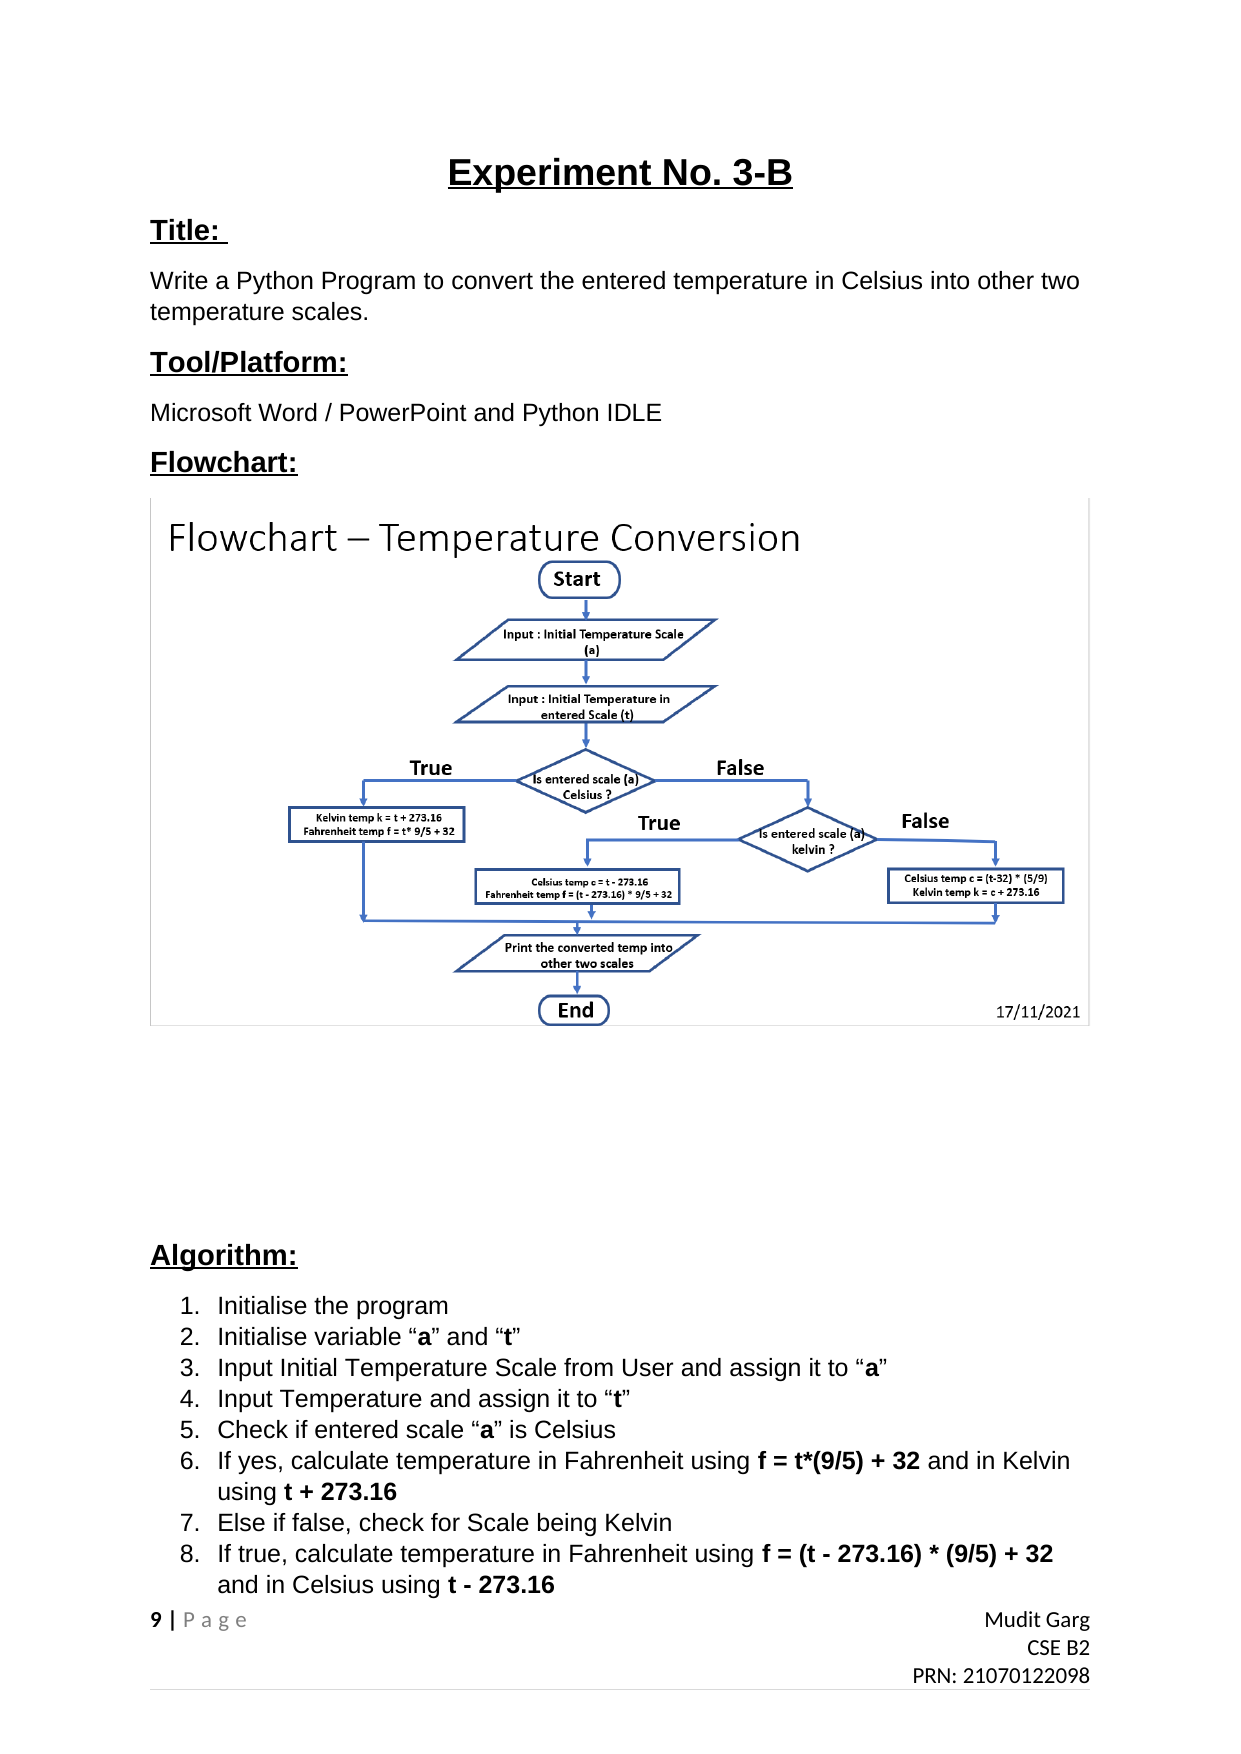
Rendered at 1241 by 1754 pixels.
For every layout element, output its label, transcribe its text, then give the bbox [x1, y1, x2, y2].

list Check if entered scale “a” is Celsius [179, 1415, 1090, 1443]
list Input Initial Temperature Scale from User and assign it to “a” [179, 1353, 1090, 1381]
text Write a Python Program to convert the entered temperature in Celsius into other two temperature scales. [150, 266, 1090, 326]
list Initialise variable “a” and “t” [179, 1322, 1090, 1350]
text Title: [150, 213, 1090, 247]
list If yes, calculate temperature in Fahrenheit using f = t*(9/5) + 32 and in Kelvin using t + 273.16 [179, 1446, 1090, 1506]
text Experiment No. 3-B [150, 150, 1090, 193]
text Flowchart: [150, 445, 1090, 479]
list If true, calculate temperature in Fahrenheit using f = (t - 273.16) * (9/5) + 32 and in Celsius using t - 273.16 [179, 1539, 1090, 1599]
text Microsoft Word / PowerPoint and Python IDLE [150, 398, 1090, 426]
list Else if false, check for Scale being Kelvin [179, 1508, 1090, 1537]
list Input Temperature and assign it to “t” [179, 1384, 1090, 1412]
text Tool/Platform: [150, 345, 1090, 378]
list Initialise the program [179, 1291, 1090, 1319]
picture [150, 498, 1091, 1026]
text Algorithm: [150, 1238, 1090, 1271]
